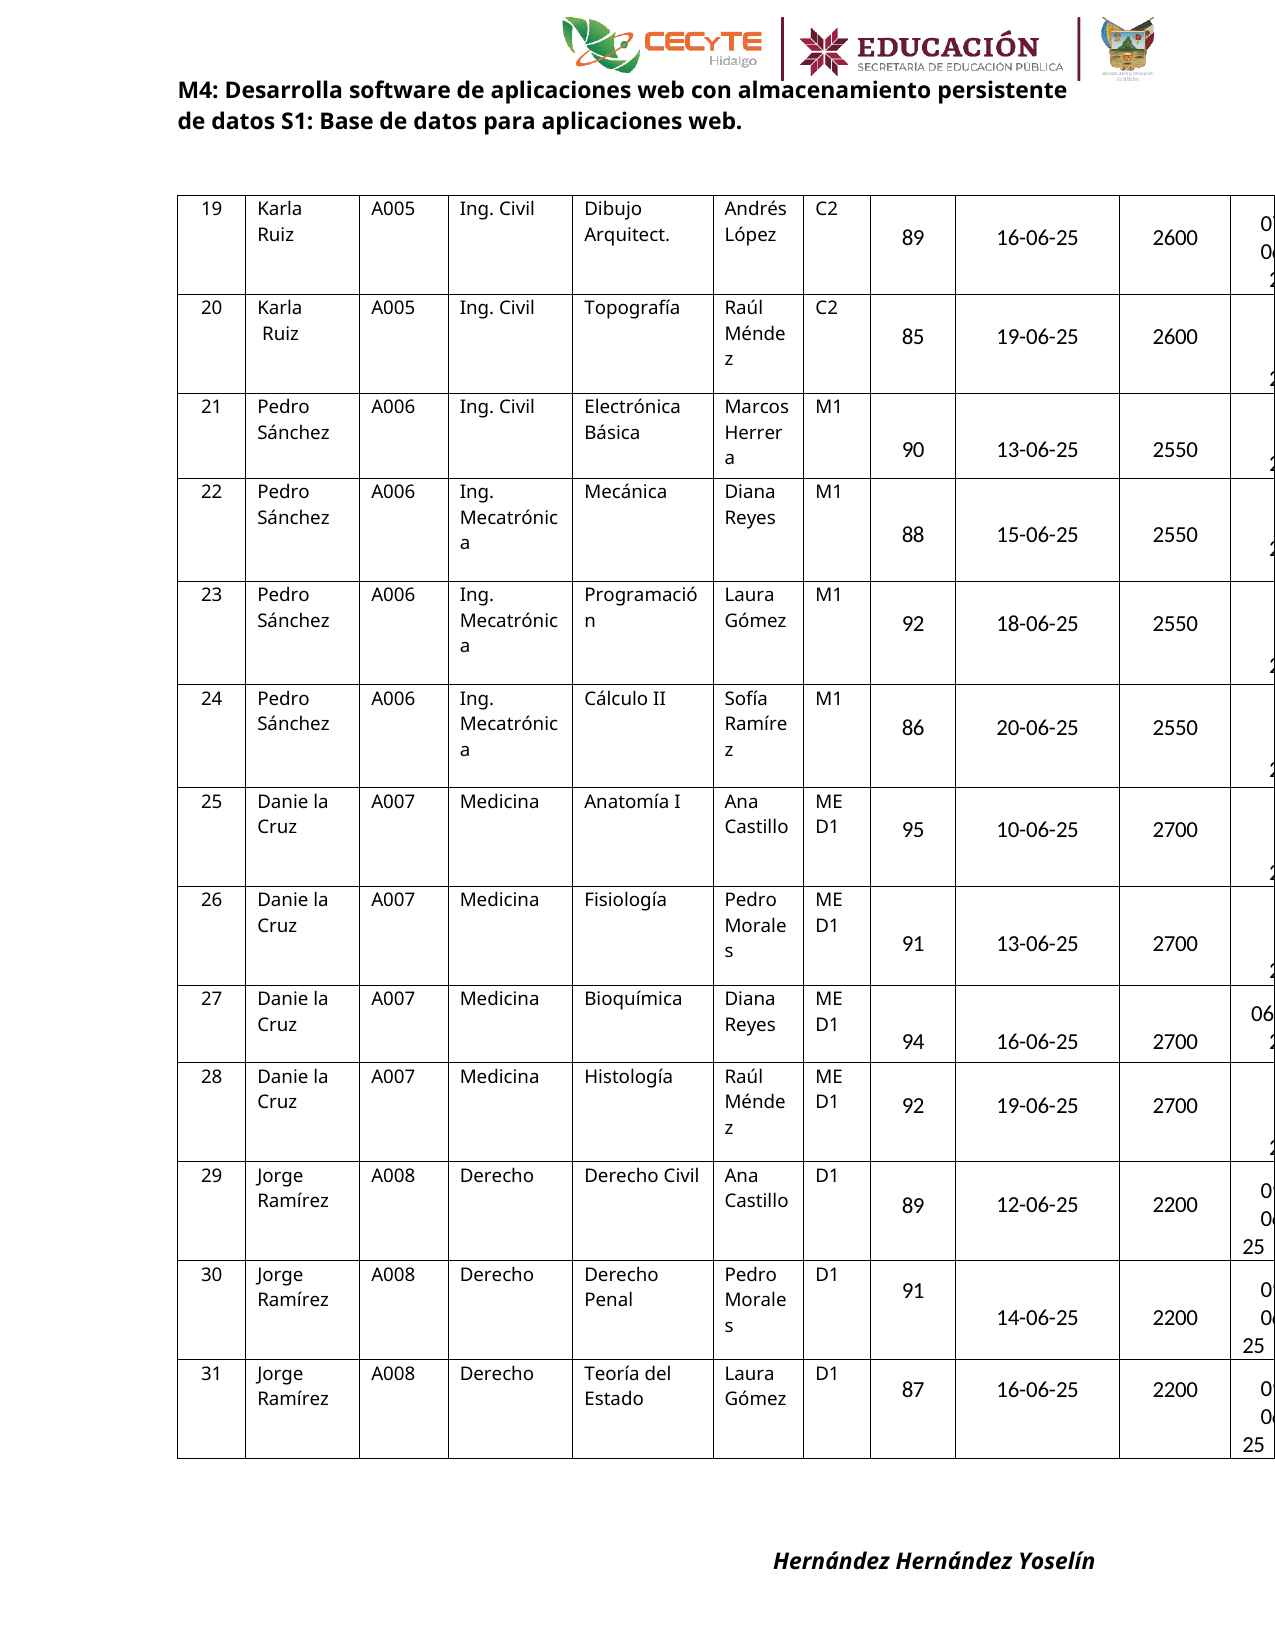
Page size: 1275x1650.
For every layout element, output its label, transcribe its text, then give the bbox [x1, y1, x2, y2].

table_cell 2550 [1120, 394, 1230, 477]
table_cell A008 [360, 1162, 448, 1260]
table_cell Derecho Civil [573, 1162, 713, 1260]
table_header 2600 [1120, 196, 1230, 293]
table_header Dibujo Arquitect. [573, 196, 713, 293]
table_cell 2600 [1120, 295, 1230, 392]
table_cell 87 [871, 1360, 955, 1458]
table_cell Jorge Ramírez [246, 1261, 359, 1359]
table_header 89 [871, 196, 955, 293]
table_cell 19-06-25 [956, 295, 1119, 392]
table_cell 92 [871, 582, 955, 684]
table_cell 16-06-25 [956, 986, 1119, 1062]
table_cell 13-06-25 [956, 887, 1119, 984]
table_cell 24 [178, 685, 245, 787]
table_cell Ana Castillo [714, 1162, 803, 1260]
table_cell 27 [178, 986, 245, 1062]
table_cell 2700 [1120, 1063, 1230, 1161]
table_cell 2200 [1120, 1261, 1230, 1359]
table_cell 2550 [1120, 479, 1230, 581]
table_cell Histología [573, 1063, 713, 1161]
table_cell A006 [360, 582, 448, 684]
table_cell Diana Reyes [714, 479, 803, 581]
table_cell ME D1 [804, 788, 870, 886]
table_cell 18-06-25 [956, 582, 1119, 684]
table_cell 06-06- 25 [1231, 887, 1274, 984]
table_cell 2700 [1120, 788, 1230, 886]
table_cell Karla Ruiz [246, 295, 359, 392]
table_cell 95 [871, 788, 955, 886]
table_cell 85 [871, 295, 955, 392]
table_cell Ing. Mecatrónica [449, 479, 572, 581]
table_cell Pedro Morales [714, 1261, 803, 1359]
table_cell Cálculo II [573, 685, 713, 787]
table_cell 09-06- 25 [1231, 1360, 1274, 1458]
table_cell 19-06-25 [956, 1063, 1119, 1161]
table_cell 88 [871, 479, 955, 581]
table_cell 22 [178, 479, 245, 581]
table_cell Pedro Sánchez [246, 394, 359, 477]
table_cell Medicina [449, 986, 572, 1062]
table_cell Medicina [449, 1063, 572, 1161]
table_cell A007 [360, 1063, 448, 1161]
table_cell Anatomía I [573, 788, 713, 886]
table_cell 21 [178, 394, 245, 477]
table_cell M1 [804, 394, 870, 477]
table_cell Diana Reyes [714, 986, 803, 1062]
table_cell 07-06- 25 [1231, 295, 1274, 392]
table_cell A006 [360, 685, 448, 787]
table_cell A006 [360, 394, 448, 477]
table_cell Danie la Cruz [246, 986, 359, 1062]
table_cell Medicina [449, 788, 572, 886]
table_cell 08-06- 25 [1231, 582, 1274, 684]
table_cell Programación [573, 582, 713, 684]
table_cell Pedro Sánchez [246, 582, 359, 684]
table_cell Danie la Cruz [246, 1063, 359, 1161]
table_cell 16-06-25 [956, 1360, 1119, 1458]
table_cell 2700 [1120, 887, 1230, 984]
table_cell ME D1 [804, 986, 870, 1062]
table_cell Derecho Penal [573, 1261, 713, 1359]
table_cell 06-06- 25 [1231, 1063, 1274, 1161]
table_cell 90 [871, 394, 955, 477]
table_cell Jorge Ramírez [246, 1162, 359, 1260]
table_cell 08-06- 25 [1231, 479, 1274, 581]
table_cell Laura Gómez [714, 582, 803, 684]
table_cell 2200 [1120, 1162, 1230, 1260]
table_cell A008 [360, 1360, 448, 1458]
table_cell Sofía Ramírez [714, 685, 803, 787]
table_cell 13-06-25 [956, 394, 1119, 477]
table_cell Ana Castillo [714, 788, 803, 886]
table_cell Topografía [573, 295, 713, 392]
table_cell Mecánica [573, 479, 713, 581]
table_cell Derecho [449, 1261, 572, 1359]
table_cell Ing. Civil [449, 295, 572, 392]
table_cell 08-06- 25 [1231, 394, 1274, 477]
table_cell 29 [178, 1162, 245, 1260]
table_header Ing. Civil [449, 196, 572, 293]
table_cell 10-06-25 [956, 788, 1119, 886]
table_cell 2700 [1120, 986, 1230, 1062]
table_cell 06-06- 25 [1231, 788, 1274, 886]
table_cell 28 [178, 1063, 245, 1161]
table_header 07-06- 25 [1231, 196, 1274, 293]
table_cell M1 [804, 582, 870, 684]
table_cell D1 [804, 1261, 870, 1359]
table_cell 09-06- 25 [1231, 1162, 1274, 1260]
table_cell 14-06-25 [956, 1261, 1119, 1359]
table_cell Raúl Méndez [714, 295, 803, 392]
table_header Karla Ruiz [246, 196, 359, 293]
table_cell M1 [804, 479, 870, 581]
table_cell A008 [360, 1261, 448, 1359]
table_cell A007 [360, 887, 448, 984]
table_cell 2200 [1120, 1360, 1230, 1458]
table_cell Pedro Sánchez [246, 685, 359, 787]
table_cell Ing. Civil [449, 394, 572, 477]
table_cell 89 [871, 1162, 955, 1260]
table_cell Pedro Morales [714, 887, 803, 984]
table_cell 94 [871, 986, 955, 1062]
table_header A005 [360, 196, 448, 293]
table_cell 15-06-25 [956, 479, 1119, 581]
table_cell M1 [804, 685, 870, 787]
table_cell 31 [178, 1360, 245, 1458]
table_header 19 [178, 196, 245, 293]
table_cell Danie la Cruz [246, 887, 359, 984]
table_cell ME D1 [804, 1063, 870, 1161]
table_cell 25 [178, 788, 245, 886]
table_cell Electrónica Básica [573, 394, 713, 477]
table_cell 86 [871, 685, 955, 787]
table_cell 92 [871, 1063, 955, 1161]
table_header Andrés López [714, 196, 803, 293]
table_header 16-06-25 [956, 196, 1119, 293]
table_cell A007 [360, 788, 448, 886]
table_cell Raúl Méndez [714, 1063, 803, 1161]
table_cell 91 [871, 887, 955, 984]
table_cell 30 [178, 1261, 245, 1359]
table_cell Jorge Ramírez [246, 1360, 359, 1458]
table_cell A006 [360, 479, 448, 581]
table_cell D1 [804, 1162, 870, 1260]
table_cell Laura Gómez [714, 1360, 803, 1458]
table_cell D1 [804, 1360, 870, 1458]
table_cell 09-06- 25 [1231, 1261, 1274, 1359]
table_cell 2550 [1120, 582, 1230, 684]
table_cell 26 [178, 887, 245, 984]
table_cell 23 [178, 582, 245, 684]
table_cell 91 [871, 1261, 955, 1359]
table_cell 12-06-25 [956, 1162, 1119, 1260]
table_cell Ing. Mecatrónica [449, 685, 572, 787]
table_cell Danie la Cruz [246, 788, 359, 886]
table_cell 08-06- 25 [1231, 685, 1274, 787]
table_cell Fisiología [573, 887, 713, 984]
table_cell Teoría del Estado [573, 1360, 713, 1458]
table_header C2 [804, 196, 870, 293]
table_cell Ing. Mecatrónica [449, 582, 572, 684]
table_cell A007 [360, 986, 448, 1062]
table_cell Derecho [449, 1162, 572, 1260]
table_cell Pedro Sánchez [246, 479, 359, 581]
table_cell C2 [804, 295, 870, 392]
table_cell A005 [360, 295, 448, 392]
table_cell Marcos Herrera [714, 394, 803, 477]
table_cell 20 [178, 295, 245, 392]
table_cell Medicina [449, 887, 572, 984]
picture [545, 0, 1177, 93]
table_cell 2550 [1120, 685, 1230, 787]
table_cell Bioquímica [573, 986, 713, 1062]
table_cell ME D1 [804, 887, 870, 984]
table_cell 20-06-25 [956, 685, 1119, 787]
table_cell Derecho [449, 1360, 572, 1458]
table_cell 06-06- 25 [1231, 986, 1274, 1062]
